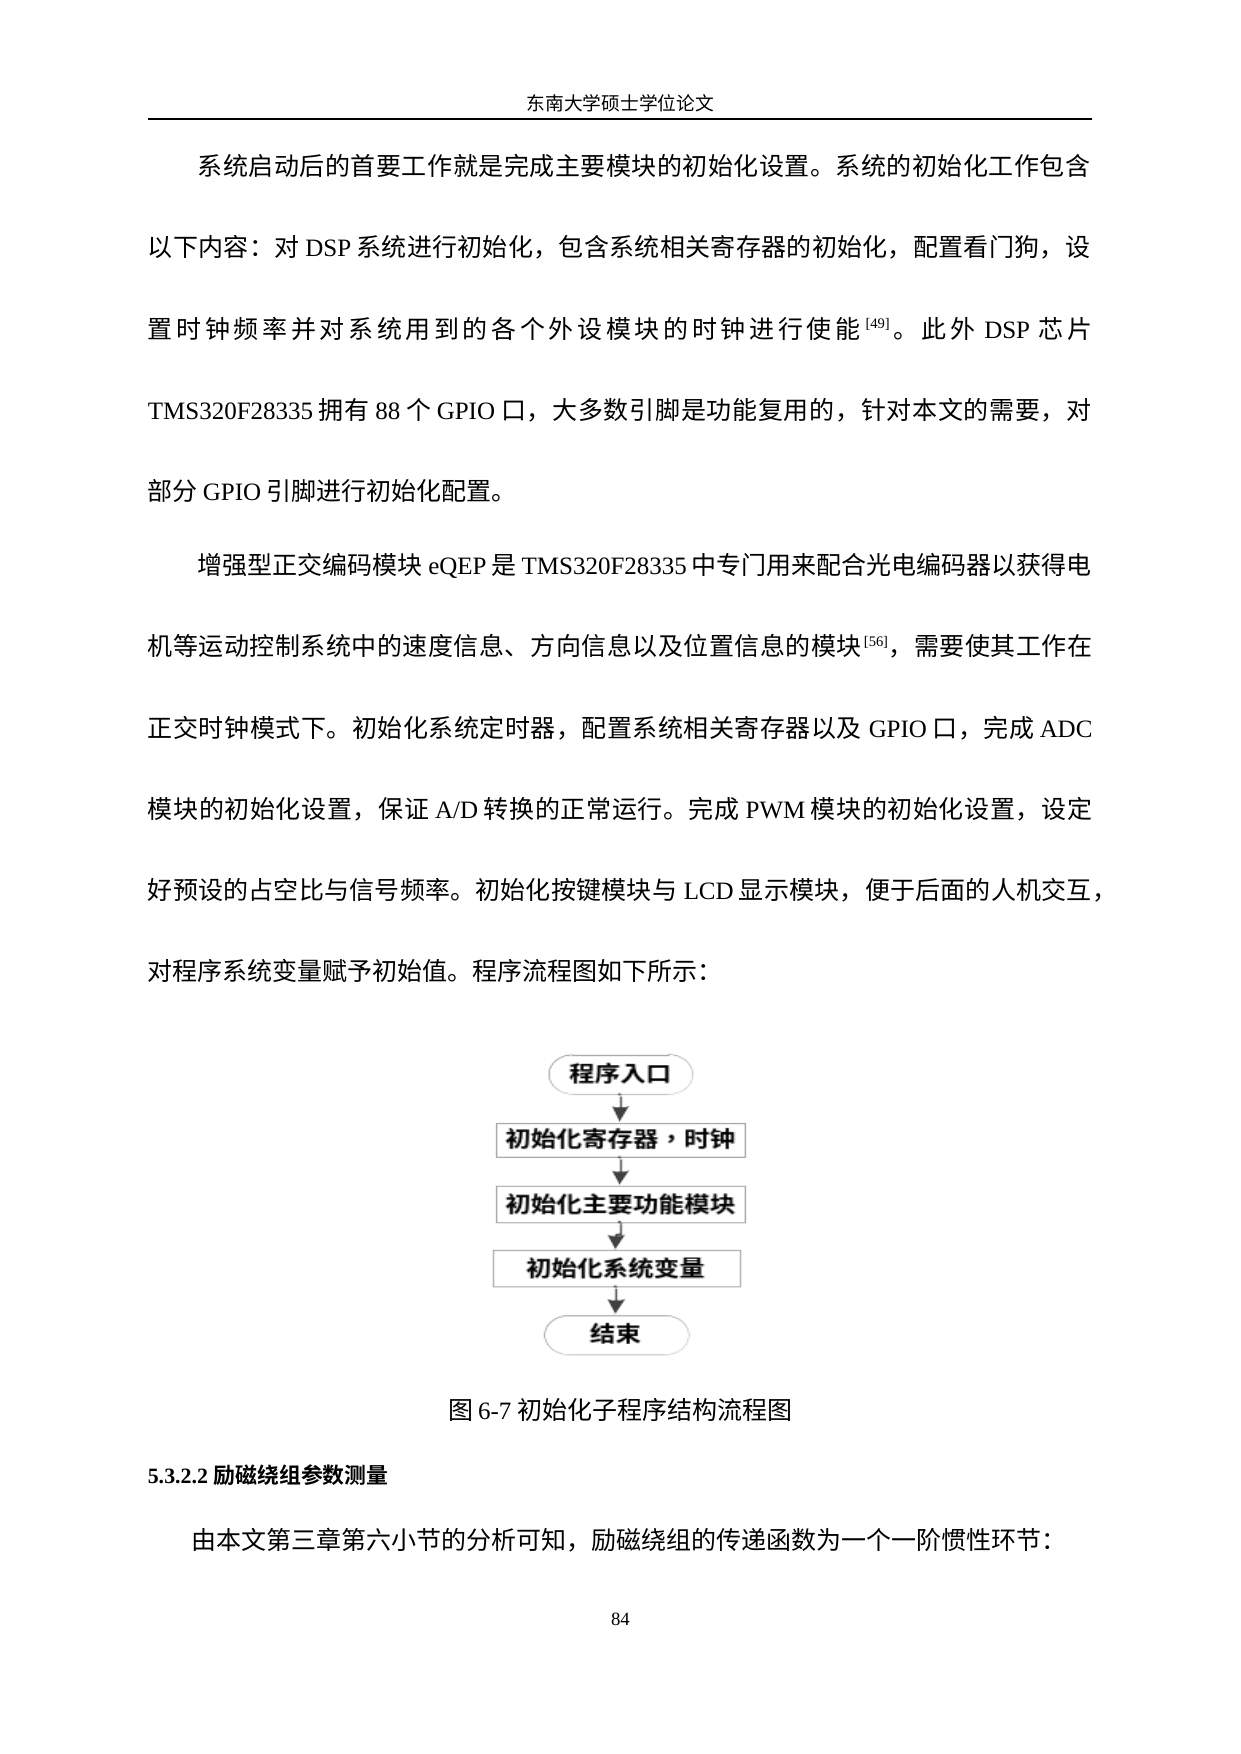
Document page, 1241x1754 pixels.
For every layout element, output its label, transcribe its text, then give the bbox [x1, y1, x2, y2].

text 增强型正交编码模块eQEP是TMS320F28335中专门用来配合光电编码器以获得电机等运动控制系统中的速度信息、方向信息以及位置信息的模块[56]，需要使其工作在正交时钟模式下。初始化系统定时器，配置系统相关寄存器以及GPIO口，完成ADC模块的初始化设置，保证A/D转换的正常运行。完成PWM模块的初始化设置，设定好预设的占空比与信号频率。初始化按键模块与LCD显示模块，便于后面的人机交互，对程序系统变量赋予初始值。程序流程图如下所示： [148, 531, 1092, 1002]
text 由本文第三章第六小节的分析可知，励磁绕组的传递函数为一个一阶惯性环节： [148, 1506, 1092, 1571]
text 5.3.2.2 励磁绕组参数测量 [148, 1457, 1092, 1490]
text 图6-7 初始化子程序结构流程图 [148, 1376, 1092, 1441]
text 系统启动后的首要工作就是完成主要模块的初始化设置。系统的初始化工作包含以下内容：对DSP系统进行初始化，包含系统相关寄存器的初始化，配置看门狗，设置时钟频率并对系统用到的各个外设模块的时钟进行使能[49]。此外DSP芯片TMS320F28335拥有88个GPIO口，大多数引脚是功能复用的，针对本文的需要，对部分GPIO引脚进行初始化配置。 [148, 132, 1092, 522]
